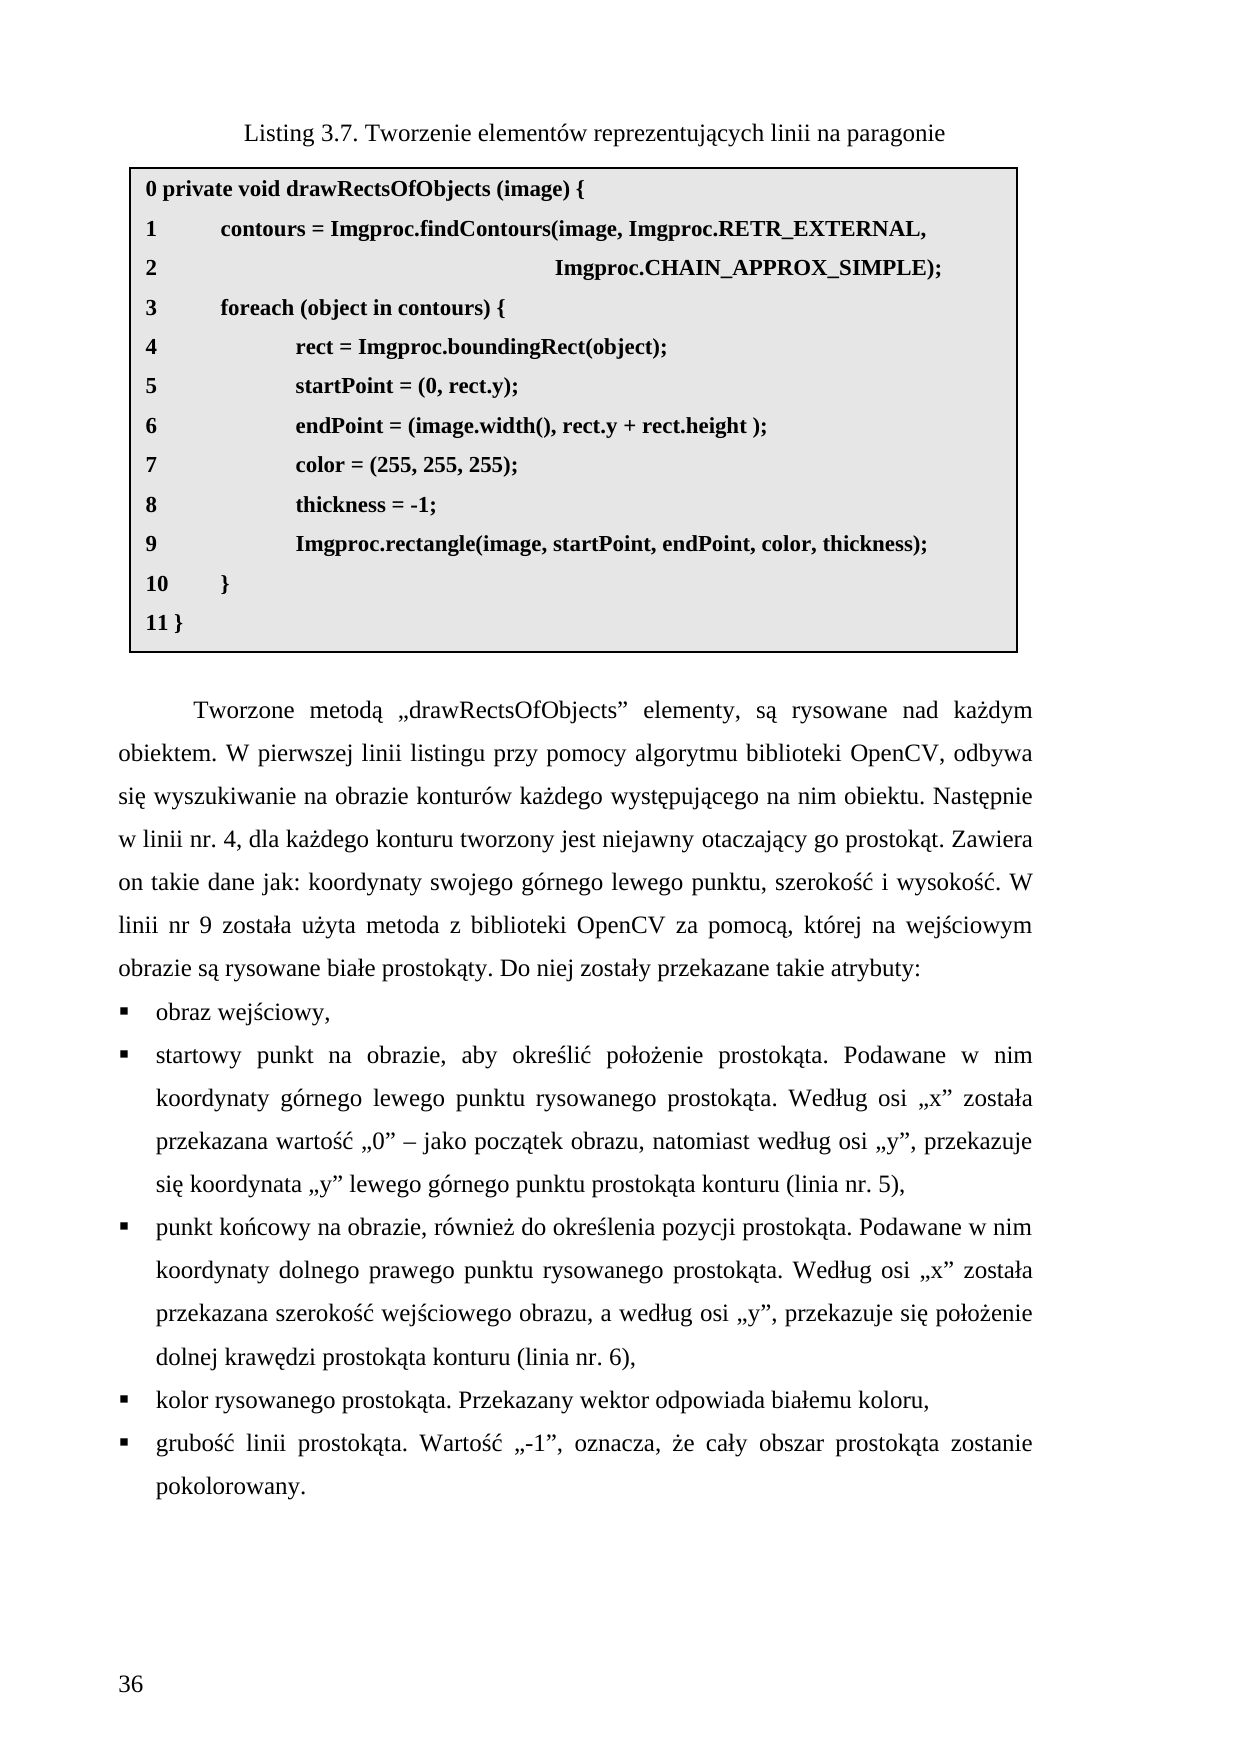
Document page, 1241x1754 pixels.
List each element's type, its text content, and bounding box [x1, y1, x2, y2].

list kolor rysowanego prostokąta. Przekazany wektor odpowiada białemu koloru, [118, 1385, 1033, 1413]
list punkt końcowy na obrazie, również do określenia pozycji prostokąta. Podawane w nim koordynaty dolnego prawego punktu rysowanego prostokąta. Według osi „x” została przekazana szerokość wejściowego obrazu, a według osi „y”, przekazuje się położenie dolnej krawędzi prostokąta konturu (linia nr. 6), [118, 1212, 1033, 1370]
list startowy punkt na obrazie, aby określić położenie prostokąta. Podawane w nim koordynaty górnego lewego punktu rysowanego prostokąta. Według osi „x” została przekazana wartość „0” – jako początek obrazu, natomiast według osi „y”, przekazuje się koordynata „y” lewego górnego punktu prostokąta konturu (linia nr. 5), [118, 1040, 1033, 1198]
list grubość linii prostokąta. Wartość „-1”, oznacza, że cały obszar prostokąta zostanie pokolorowany. [118, 1428, 1033, 1500]
text Tworzone metodą „drawRectsOfObjects” elementy, są rysowane nad każdym obiektem. W pierwszej linii listingu przy pomocy algorytmu biblioteki OpenCV, odbywa się wyszukiwanie na obrazie konturów każdego występującego na nim obiektu. Następnie w linii nr. 4, dla każdego konturu tworzony jest niejawny otaczający go prostokąt. Zawiera on takie dane jak: koordynaty swojego górnego lewego punktu, szerokość i wysokość. W linii nr 9 została użyta metoda z biblioteki OpenCV za pomocą, której na wejściowym obrazie są rysowane białe prostokąty. Do niej zostały przekazane takie atrybuty: [118, 695, 1033, 982]
list obraz wejściowy, [118, 997, 1033, 1025]
